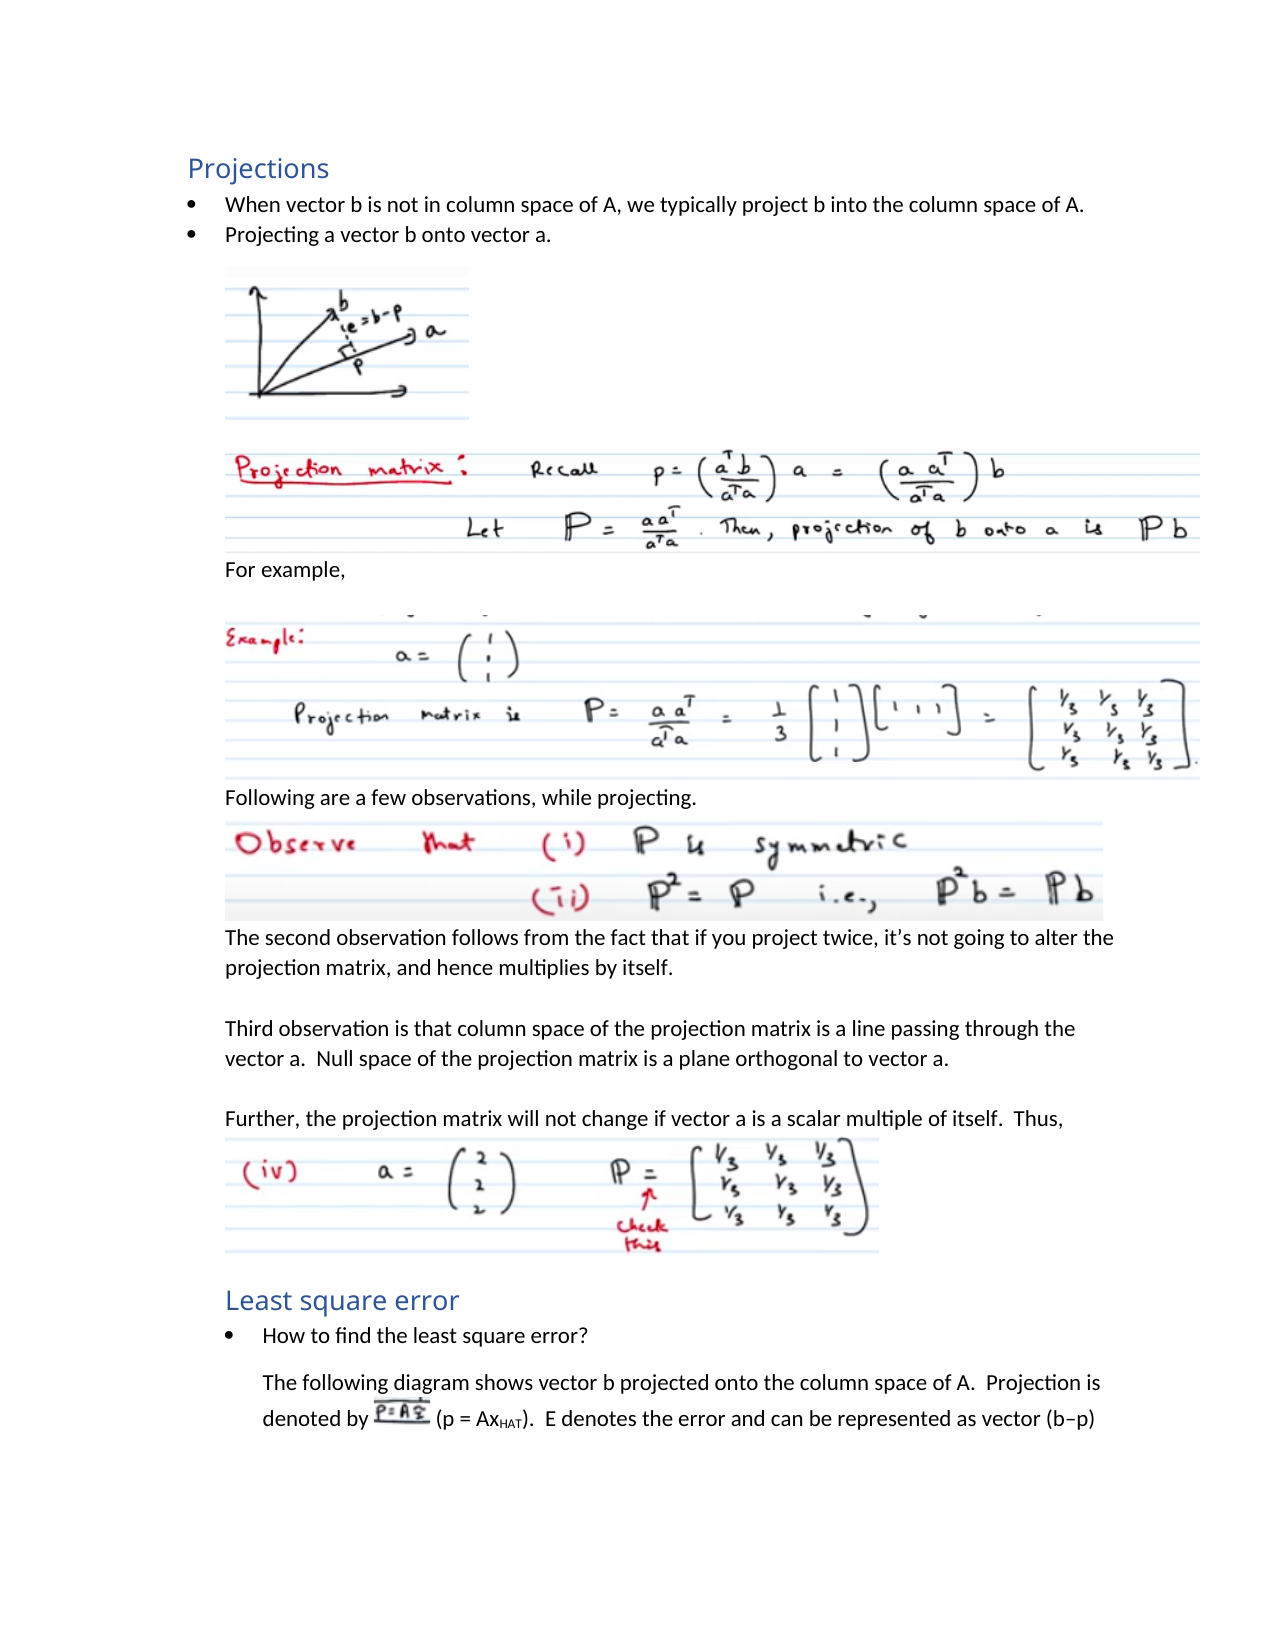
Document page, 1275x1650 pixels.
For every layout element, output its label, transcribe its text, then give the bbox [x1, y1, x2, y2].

picture [373, 1397, 431, 1426]
picture [225, 813, 1104, 921]
picture [225, 446, 1200, 553]
picture [225, 1134, 879, 1262]
list Third observation is that column space of the projection matrix is a line passing through the vector a. Null space of the projection matrix is a plane orthogonal to vector a. [225, 1014, 1125, 1072]
list For example, [225, 555, 1125, 583]
picture [225, 615, 1200, 781]
list How to find the least square error? [225, 1321, 1125, 1349]
text The following diagram shows vector b projected onto the column space of A. Projection is denoted by (p = AxHAT). E denotes the error and can be represented as vector (b–p) [262, 1368, 1125, 1432]
list Following are a few observations, while projecting. [225, 783, 1125, 811]
list Further, the projection matrix will not change if vector a is a scalar multiple of itself. Thus, [225, 1104, 1125, 1132]
subtitle Least square error [150, 1281, 1125, 1318]
picture [225, 266, 469, 428]
subtitle Projections [150, 150, 1125, 187]
list When vector b is not in column space of A, we typically project b into the column space of A. [187, 190, 1125, 218]
list Projecting a vector b onto vector a. [187, 220, 1125, 248]
list The second observation follows from the fact that if you project twice, it’s not going to alter the projection matrix, and hence multiplies by itself. [225, 923, 1125, 981]
